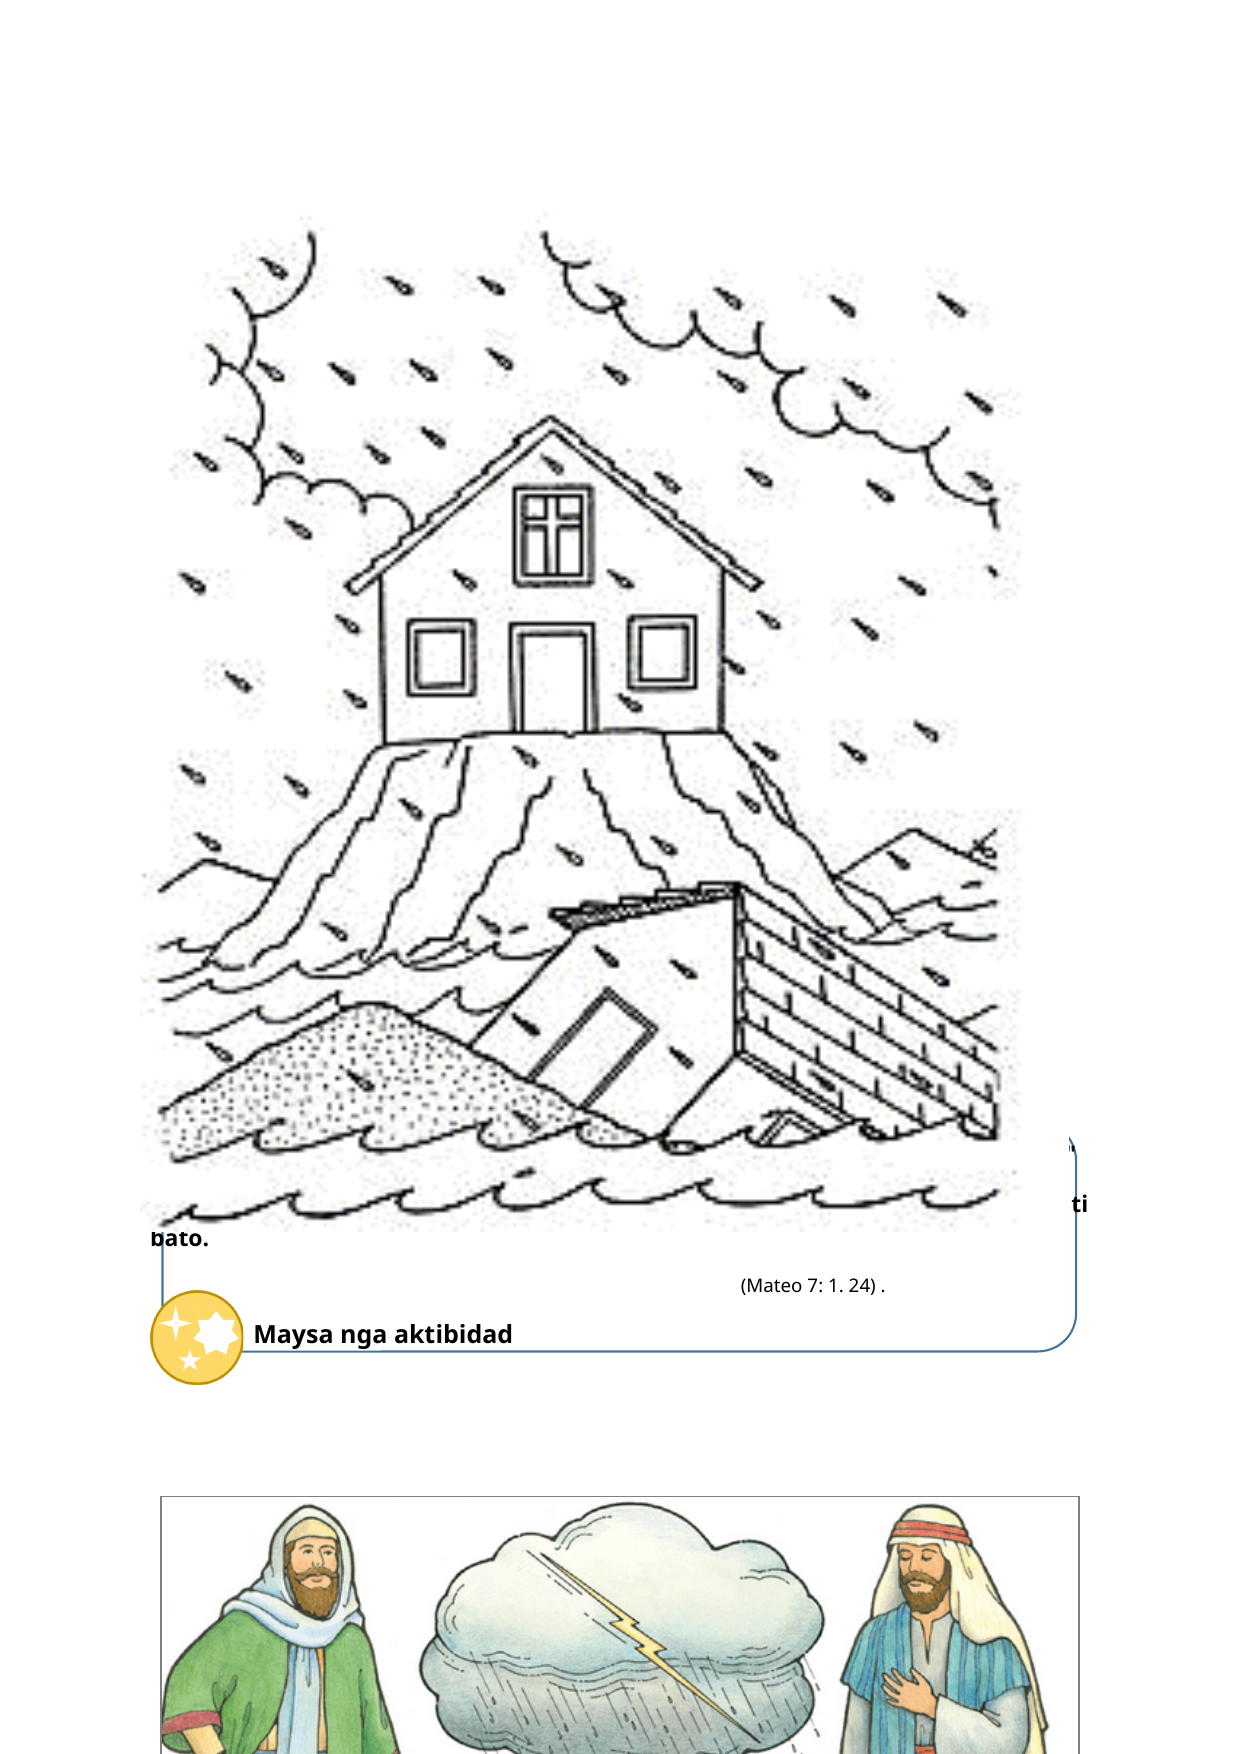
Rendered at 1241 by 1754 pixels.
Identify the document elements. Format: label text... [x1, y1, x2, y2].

text Maysa nga aktibidad [244, 1317, 1090, 1351]
text ti panagsanay ket kas iti masirib a tao a nangibangon iti balayna iti rabaw ti bato. [150, 1188, 1090, 1253]
picture [162, 1497, 1078, 1754]
picture [150, 1290, 244, 1385]
text (Mateo 7: 1. 24) . [150, 1273, 1090, 1298]
picture [140, 210, 1069, 1232]
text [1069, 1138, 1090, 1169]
